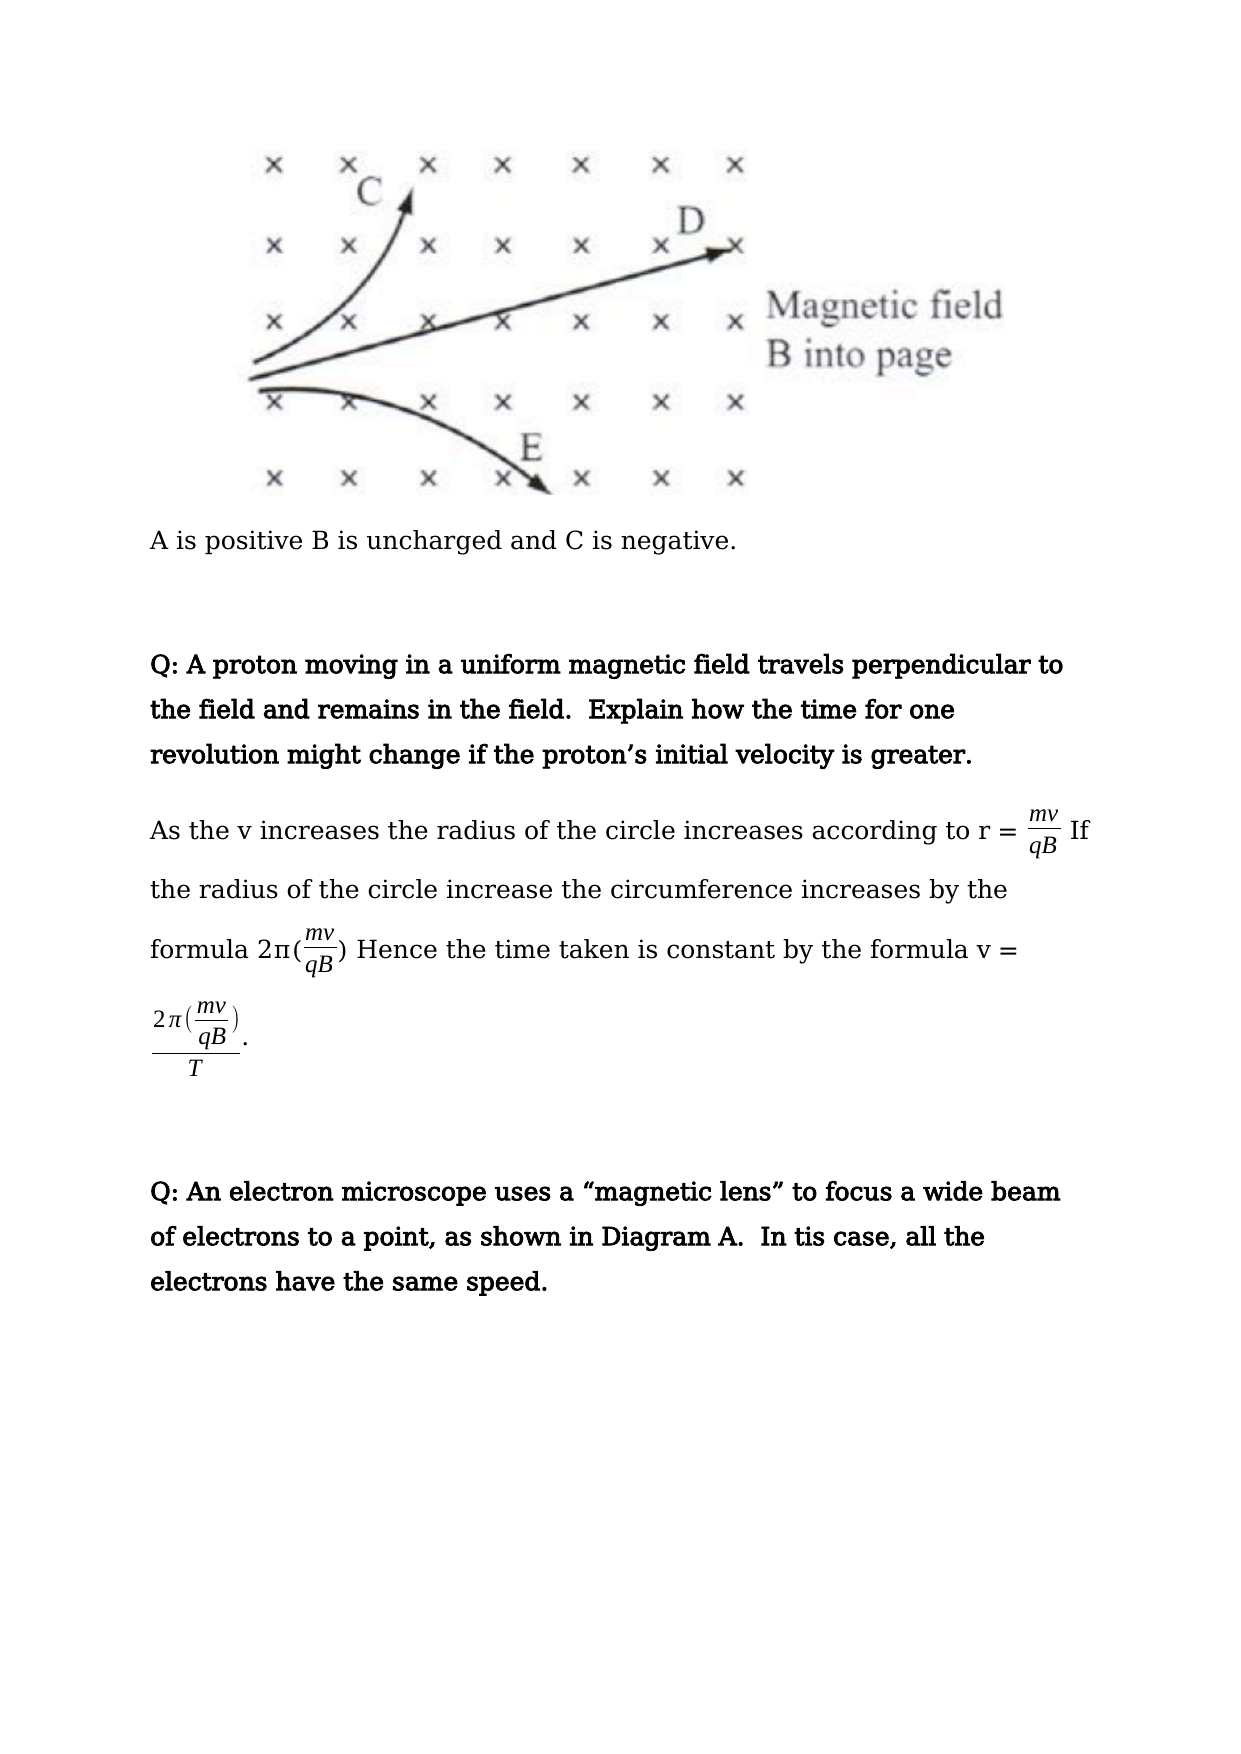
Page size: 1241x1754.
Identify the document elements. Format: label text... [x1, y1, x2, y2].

picture [235, 150, 1005, 495]
text A is positive B is uncharged and C is negative. [150, 525, 1090, 555]
text Q: An electron microscope uses a “magnetic lens” to focus a wide beam of electrons to a point, as shown in Diagram A. In tis case, all the electrons have the same speed. [150, 1175, 1090, 1295]
text Q: A proton moving in a uniform magnetic field travels perpendicular to the field and remains in the field. Explain how the time for one revolution might change if the proton’s initial velocity is greater. [150, 648, 1090, 768]
text As the v increases the radius of the circle increases according to r = If the radius of the circle increase the circumference increases by the formula 2π() Hence the time taken is constant by the formula v = . [150, 800, 1090, 1082]
